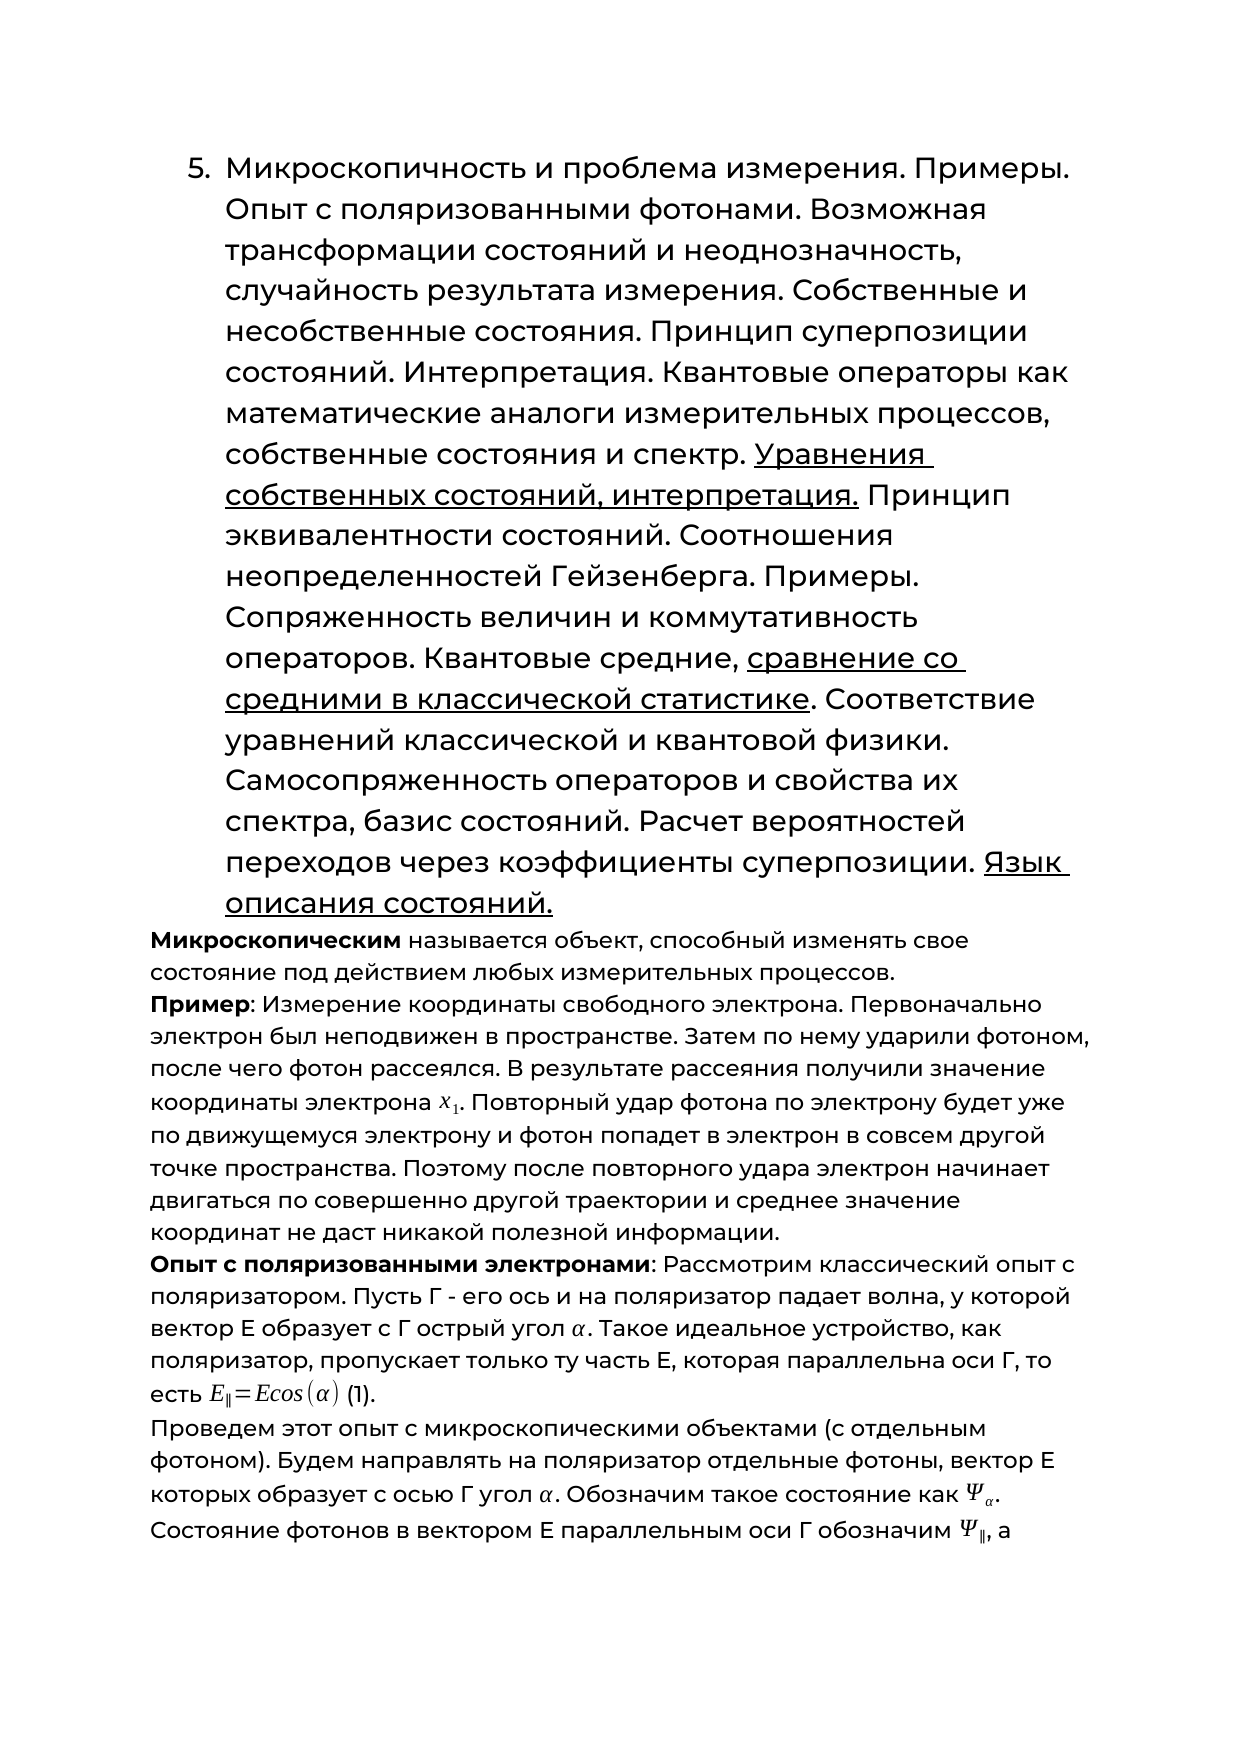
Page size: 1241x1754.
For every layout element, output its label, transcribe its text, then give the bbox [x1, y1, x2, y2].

subtitle Микроскопичность и проблема измерения. Примеры. Опыт с поляризованными фотонами. Возможная трансформации состояний и неоднозначность, случайность результата измерения. Собственные и несобственные состояния. Принцип суперпозиции состояний. Интерпретация. Квантовые операторы как математические аналоги измерительных процессов, собственные состояния и спектр. Уравнения собственных состояний, интерпретация. Принцип эквивалентности состояний. Соотношения неопределенностей Гейзенберга. Примеры. Сопряженность величин и коммутативность операторов. Квантовые средние, сравнение со средними в классической статистике. Соответствие уравнений классической и квантовой физики. Самосопряженность операторов и свойства их спектра, базис состояний. Расчет вероятностей переходов через коэффициенты суперпозиции. Язык описания состояний. [187, 150, 1090, 921]
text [150, 1414, 1090, 1546]
text Микроскопическим называется объект, способный изменять свое состояние под действием любых измерительных процессов. [150, 926, 1090, 986]
text Пример: Измерение координаты свободного электрона. Первоначально электрон был неподвижен в пространстве. Затем по нему ударили фотоном, после чего фотон рассеялся. В результате рассеяния получили значение координаты электрона . Повторный удар фотона по электрону будет уже по движущемуся электрону и фотон попадет в электрон в совсем другой точке пространства. Поэтому после повторного удара электрон начинает двигаться по совершенно другой траектории и среднее значение координат не даст никакой полезной информации. [150, 990, 1090, 1246]
text Опыт с поляризованными электронами: Рассмотрим классический опыт с поляризатором. Пусть Г - его ось и на поляризатор падает волна, у которой вектор Е образует с Г острый угол . Такое идеальное устройство, как поляризатор, пропускает только ту часть Е, которая параллельна оси Г, то есть (1). [150, 1250, 1090, 1410]
